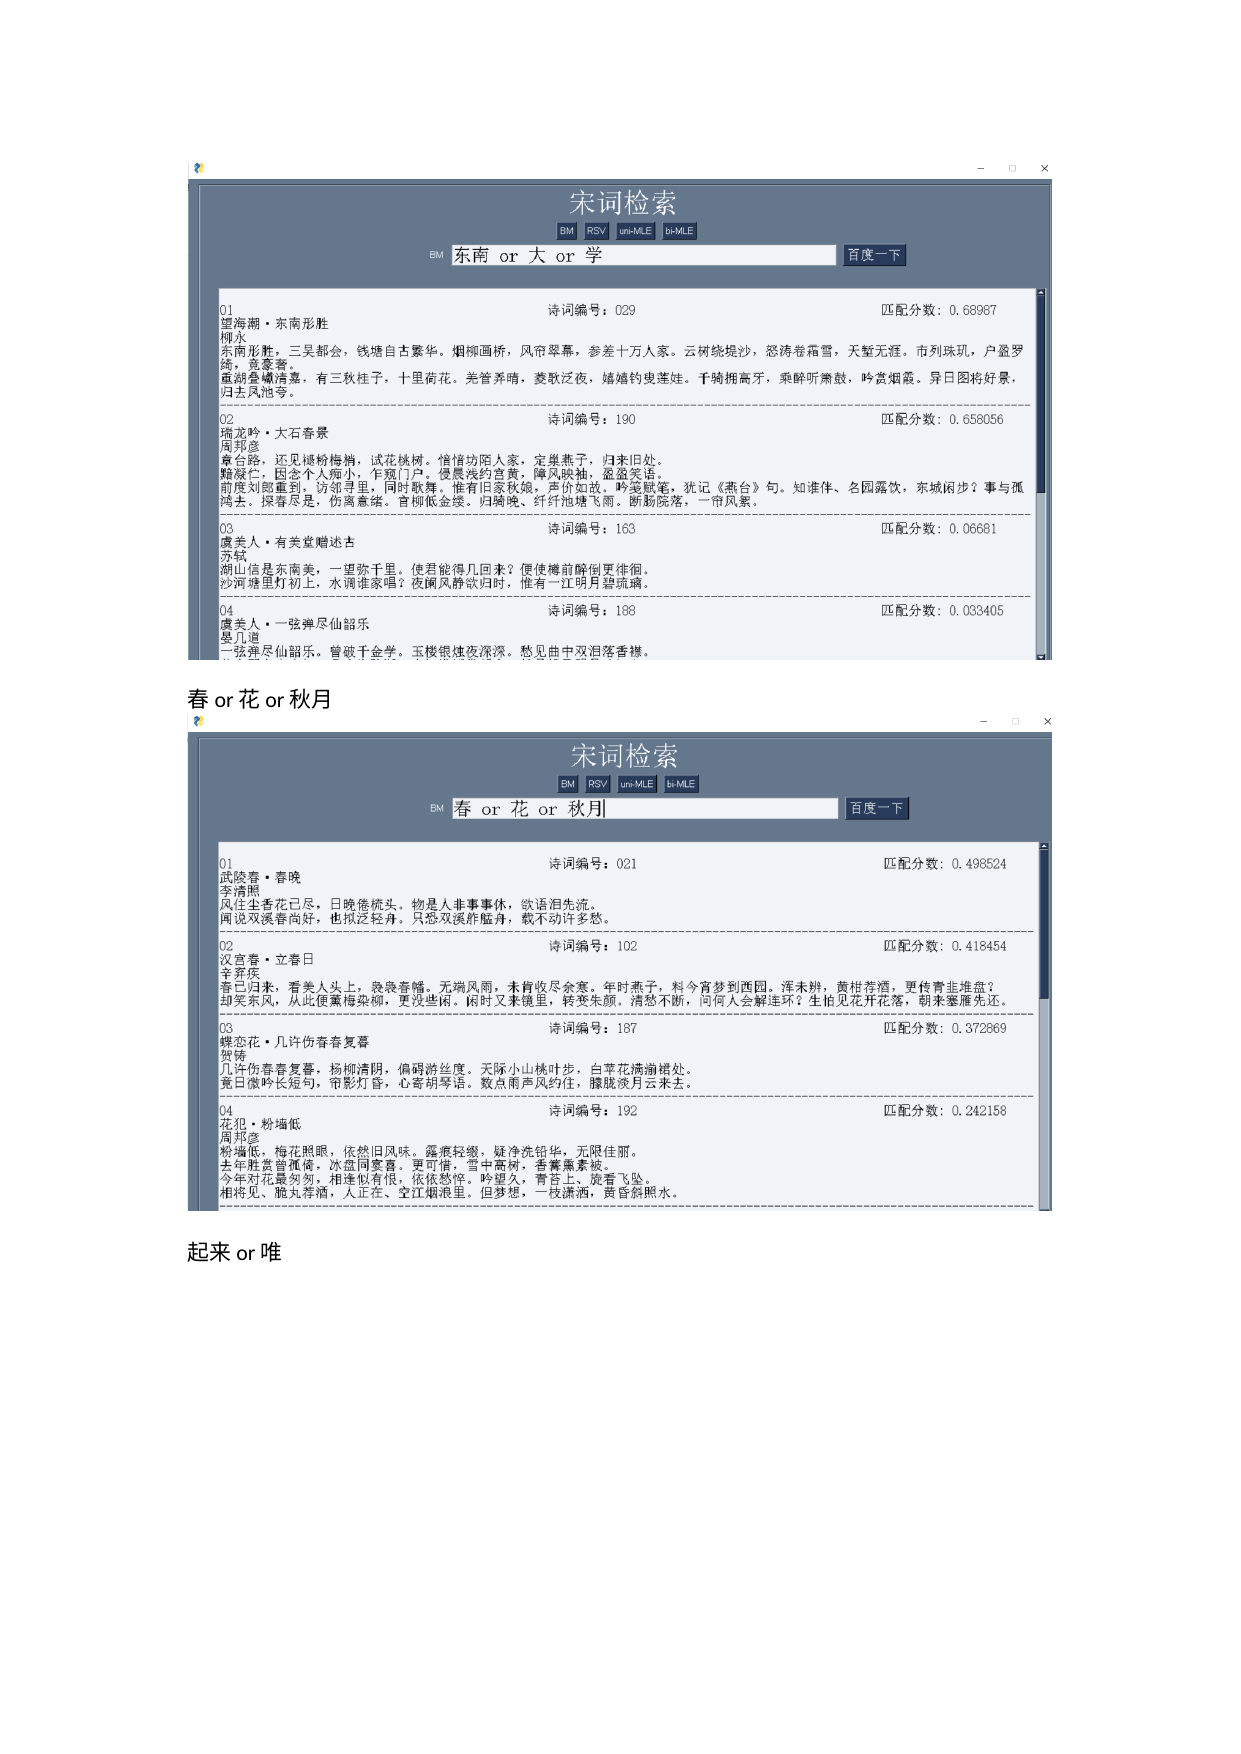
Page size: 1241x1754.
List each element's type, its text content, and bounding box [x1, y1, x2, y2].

picture [187, 162, 1052, 660]
list 春 or 花 or 秋月 [187, 682, 1053, 714]
list 起来 or 唯 [187, 1234, 1053, 1267]
picture [187, 714, 1052, 1211]
